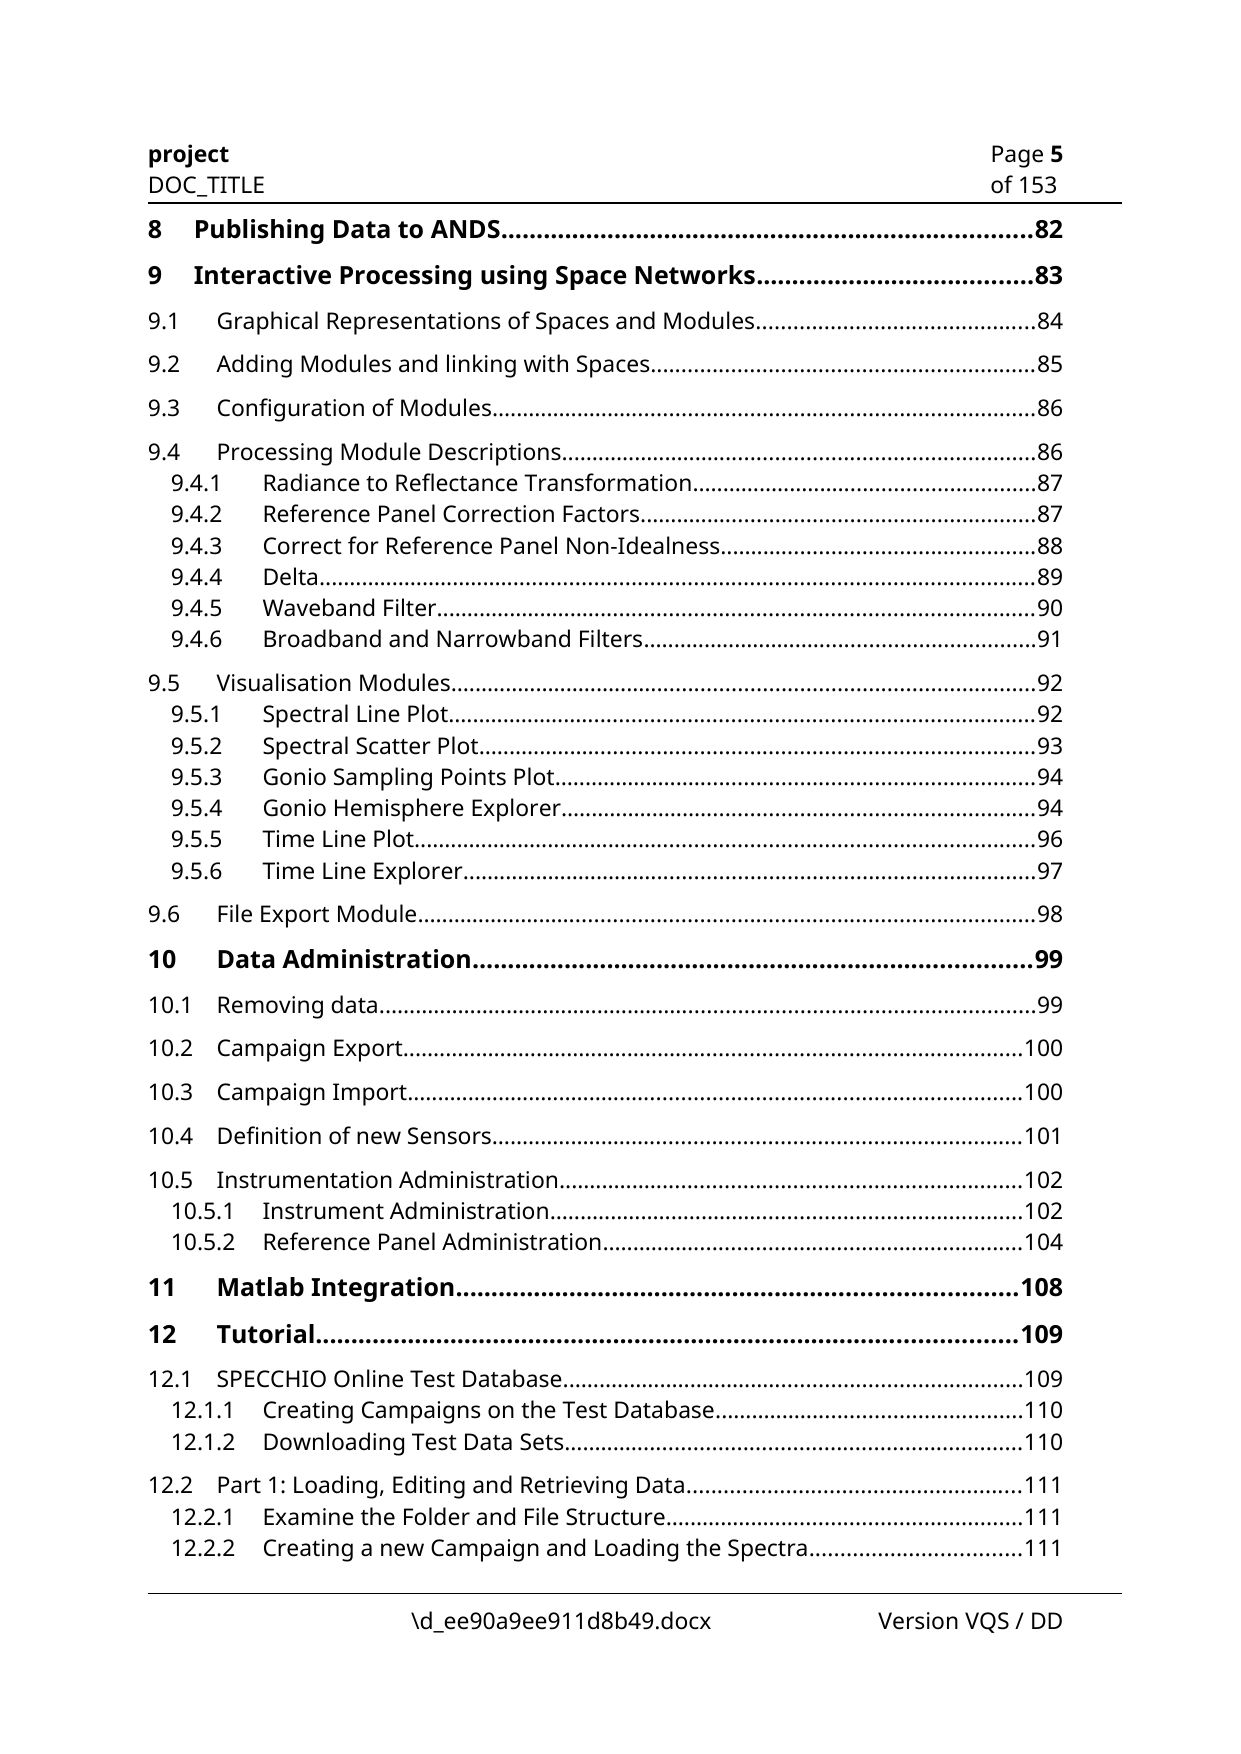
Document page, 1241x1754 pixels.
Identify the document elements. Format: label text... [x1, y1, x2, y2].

text 12.1.1 Creating Campaigns on the Test Database 110 [171, 1394, 1122, 1426]
text 9.2 Adding Modules and linking with Spaces 85 [148, 348, 1122, 379]
text 9.5.2 Spectral Scatter Plot 93 [171, 729, 1122, 761]
text 10.5.1 Instrument Administration 102 [171, 1195, 1122, 1226]
text 9.4.3 Correct for Reference Panel Non-Idealness 88 [171, 529, 1122, 561]
text 9.4.1 Radiance to Reflectance Transformation 87 [171, 467, 1122, 498]
text 9.4.5 Waveband Filter 90 [171, 592, 1122, 623]
text 9.6 File Export Module 98 [148, 898, 1122, 929]
text 9.1 Graphical Representations of Spaces and Modules 84 [148, 304, 1122, 336]
text 9.3 Configuration of Modules 86 [148, 392, 1122, 423]
text 10.3 Campaign Import 100 [148, 1076, 1122, 1107]
text 9.5 Visualisation Modules 92 [148, 667, 1122, 698]
text 10.5 Instrumentation Administration 102 [148, 1164, 1122, 1195]
text 9 Interactive Processing using Space Networks 83 [148, 258, 1122, 292]
text 10 Data Administration 99 [148, 942, 1122, 976]
text 9.4.2 Reference Panel Correction Factors 87 [171, 498, 1122, 529]
text 10.2 Campaign Export 100 [148, 1032, 1122, 1064]
text 12.2.2 Creating a new Campaign and Loading the Spectra 111 [171, 1532, 1122, 1563]
text 9.5.5 Time Line Plot 96 [171, 823, 1122, 854]
text 12.2 Part 1: Loading, Editing and Retrieving Data 111 [148, 1469, 1122, 1501]
text 8 Publishing Data to ANDS 82 [148, 211, 1122, 246]
text 10.4 Definition of new Sensors 101 [148, 1120, 1122, 1151]
text 12.1 SPECCHIO Online Test Database 109 [148, 1363, 1122, 1394]
text 9.4.6 Broadband and Narrowband Filters 91 [171, 623, 1122, 654]
text 9.5.3 Gonio Sampling Points Plot 94 [171, 761, 1122, 792]
text 12.2.1 Examine the Folder and File Structure 111 [171, 1501, 1122, 1532]
text 9.4.4 Delta 89 [171, 561, 1122, 592]
text 11 Matlab Integration 108 [148, 1270, 1122, 1304]
text 9.4 Processing Module Descriptions 86 [148, 436, 1122, 467]
text 9.5.1 Spectral Line Plot 92 [171, 698, 1122, 729]
text 10.5.2 Reference Panel Administration 104 [171, 1226, 1122, 1257]
text 12 Tutorial 109 [148, 1316, 1122, 1351]
text 10.1 Removing data 99 [148, 989, 1122, 1020]
text 9.5.4 Gonio Hemisphere Explorer 94 [171, 792, 1122, 823]
text 12.1.2 Downloading Test Data Sets 110 [171, 1426, 1122, 1457]
text 9.5.6 Time Line Explorer 97 [171, 854, 1122, 886]
